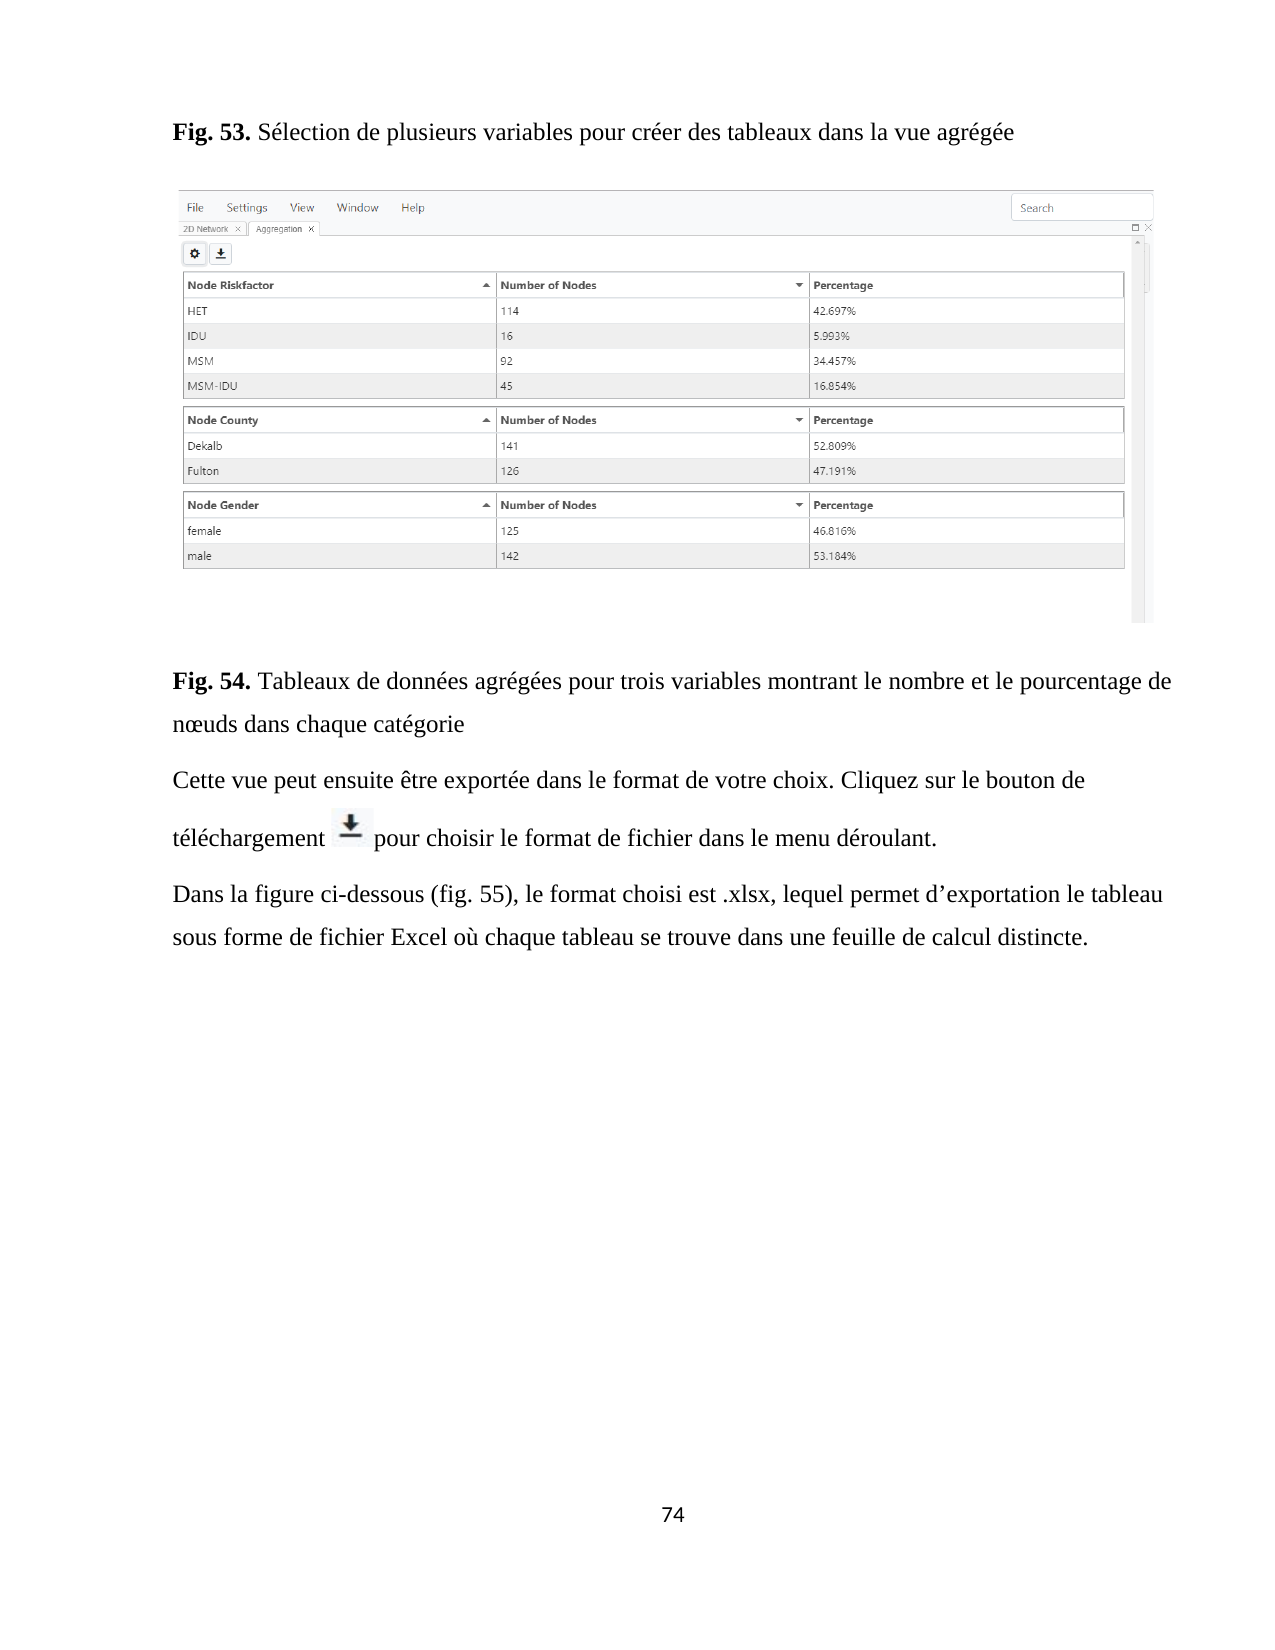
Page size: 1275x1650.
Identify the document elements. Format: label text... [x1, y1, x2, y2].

picture [331, 808, 374, 847]
text Fig. 54. Tableaux de données agrégées pour trois variables montrant le nombre et le pourcentage de nœuds dans chaque catégorie [172, 666, 1173, 738]
picture [178, 189, 1154, 623]
text Fig. 53. Sélection de plusieurs variables pour créer des tableaux dans la vue agrégée [172, 117, 1173, 146]
text Dans la figure ci-dessous (fig. 55), le format choisi est .xlsx, lequel permet d’exportation le tableau sous forme de fichier Excel où chaque tableau se trouve dans une feuille de calcul distincte. [172, 879, 1173, 951]
text Cette vue peut ensuite être exportée dans le format de votre choix. Cliquez sur le bouton de téléchargement pour choisir le format de fichier dans le menu déroulant. [172, 766, 1173, 852]
